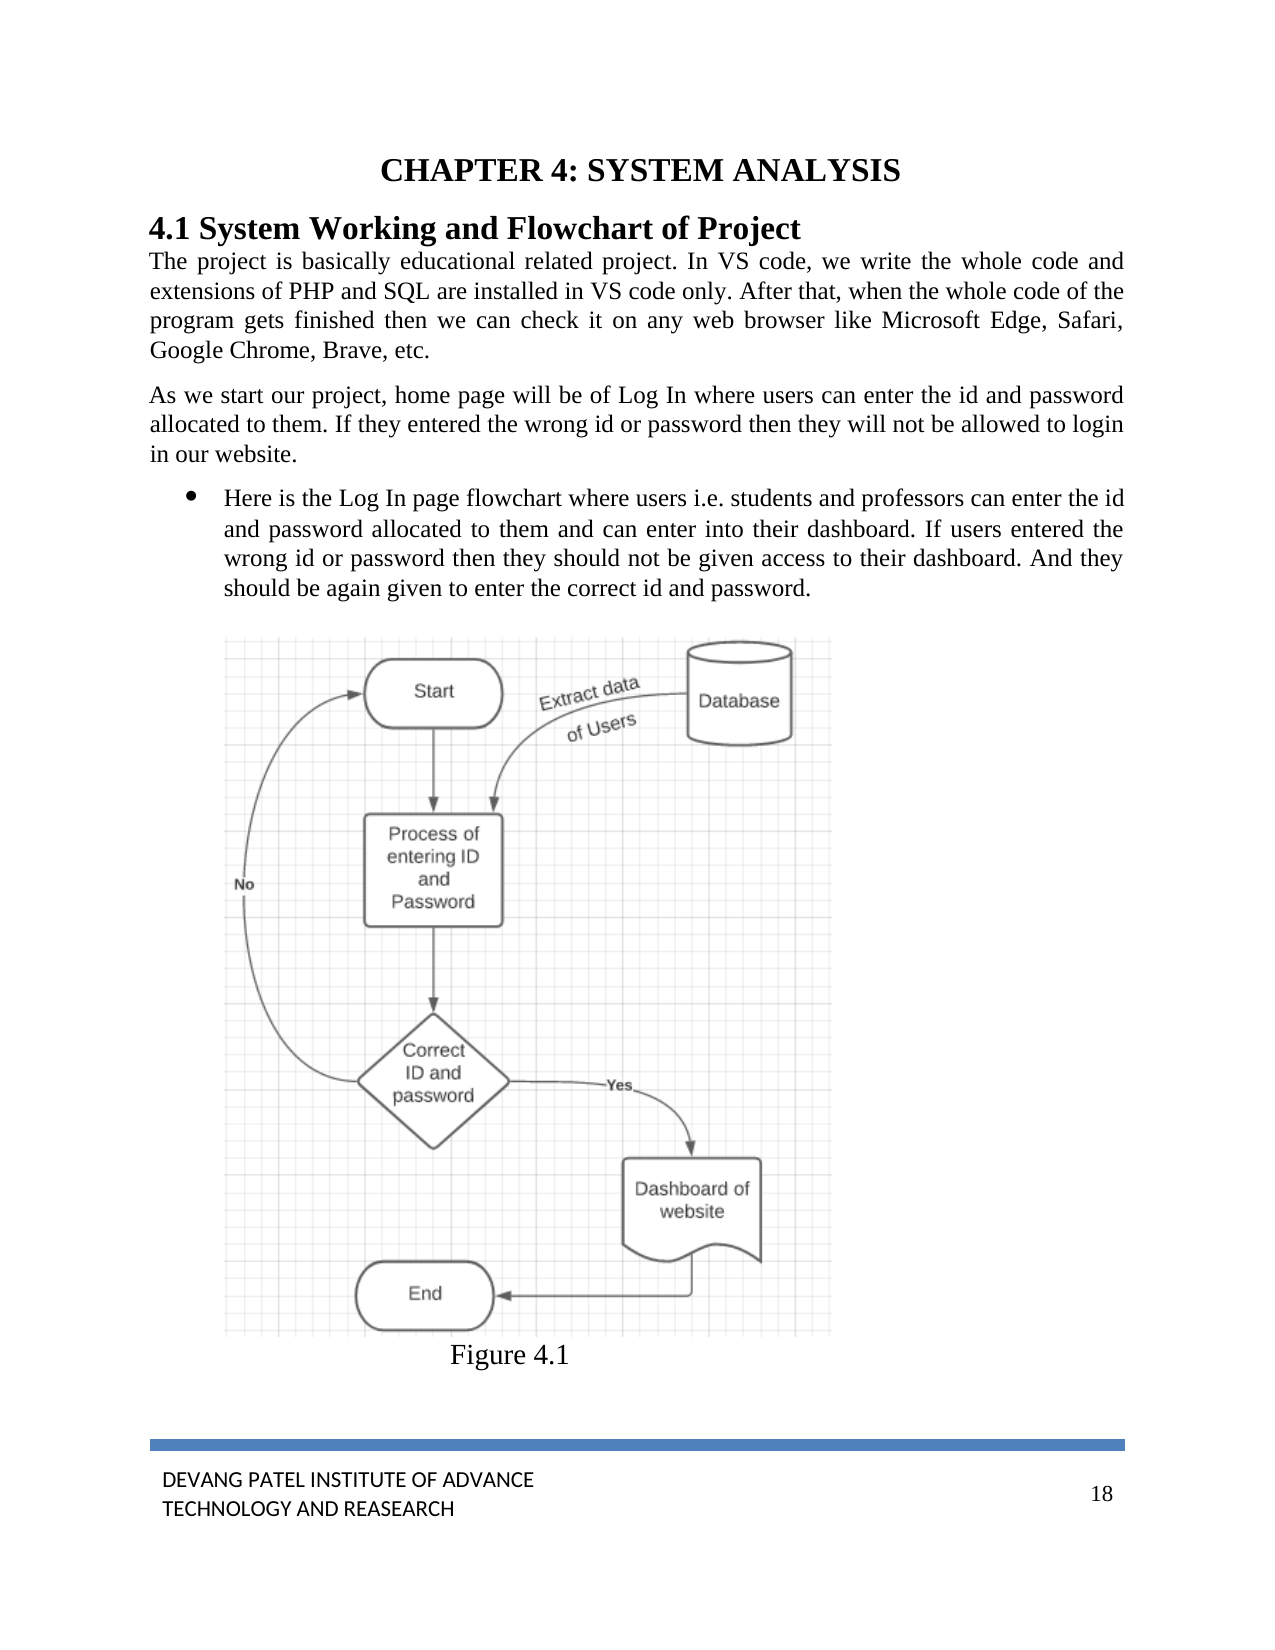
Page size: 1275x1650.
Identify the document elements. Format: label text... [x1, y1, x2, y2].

text The project is basically educational related project. In VS code, we write the whole code and extensions of PHP and SQL are installed in VS code only. After that, when the whole code of the program gets finished then we can check it on any web browser like Microsoft Edge, Safari, Google Chrome, Brave, etc. [148, 246, 1125, 364]
text As we start our project, home page will be of Log In where users can enter the id and password allocated to them. If they entered the wrong id or password then they will not be allowed to login in our website. [148, 380, 1125, 468]
picture [223, 637, 833, 1337]
text CHAPTER 4: SYSTEM ANALYSIS [150, 150, 901, 188]
text Figure 4.1 [223, 1337, 1125, 1371]
text 4.1 System Working and Flowchart of Project [148, 208, 1127, 246]
list Here is the Log In page flowchart where users i.e. students and professors can enter the id and password allocated to them and can enter into their dashboard. If users entered the wrong id or password then they should not be given access to their dashboard. And they should be again given to enter the correct id and password. [186, 483, 1125, 602]
